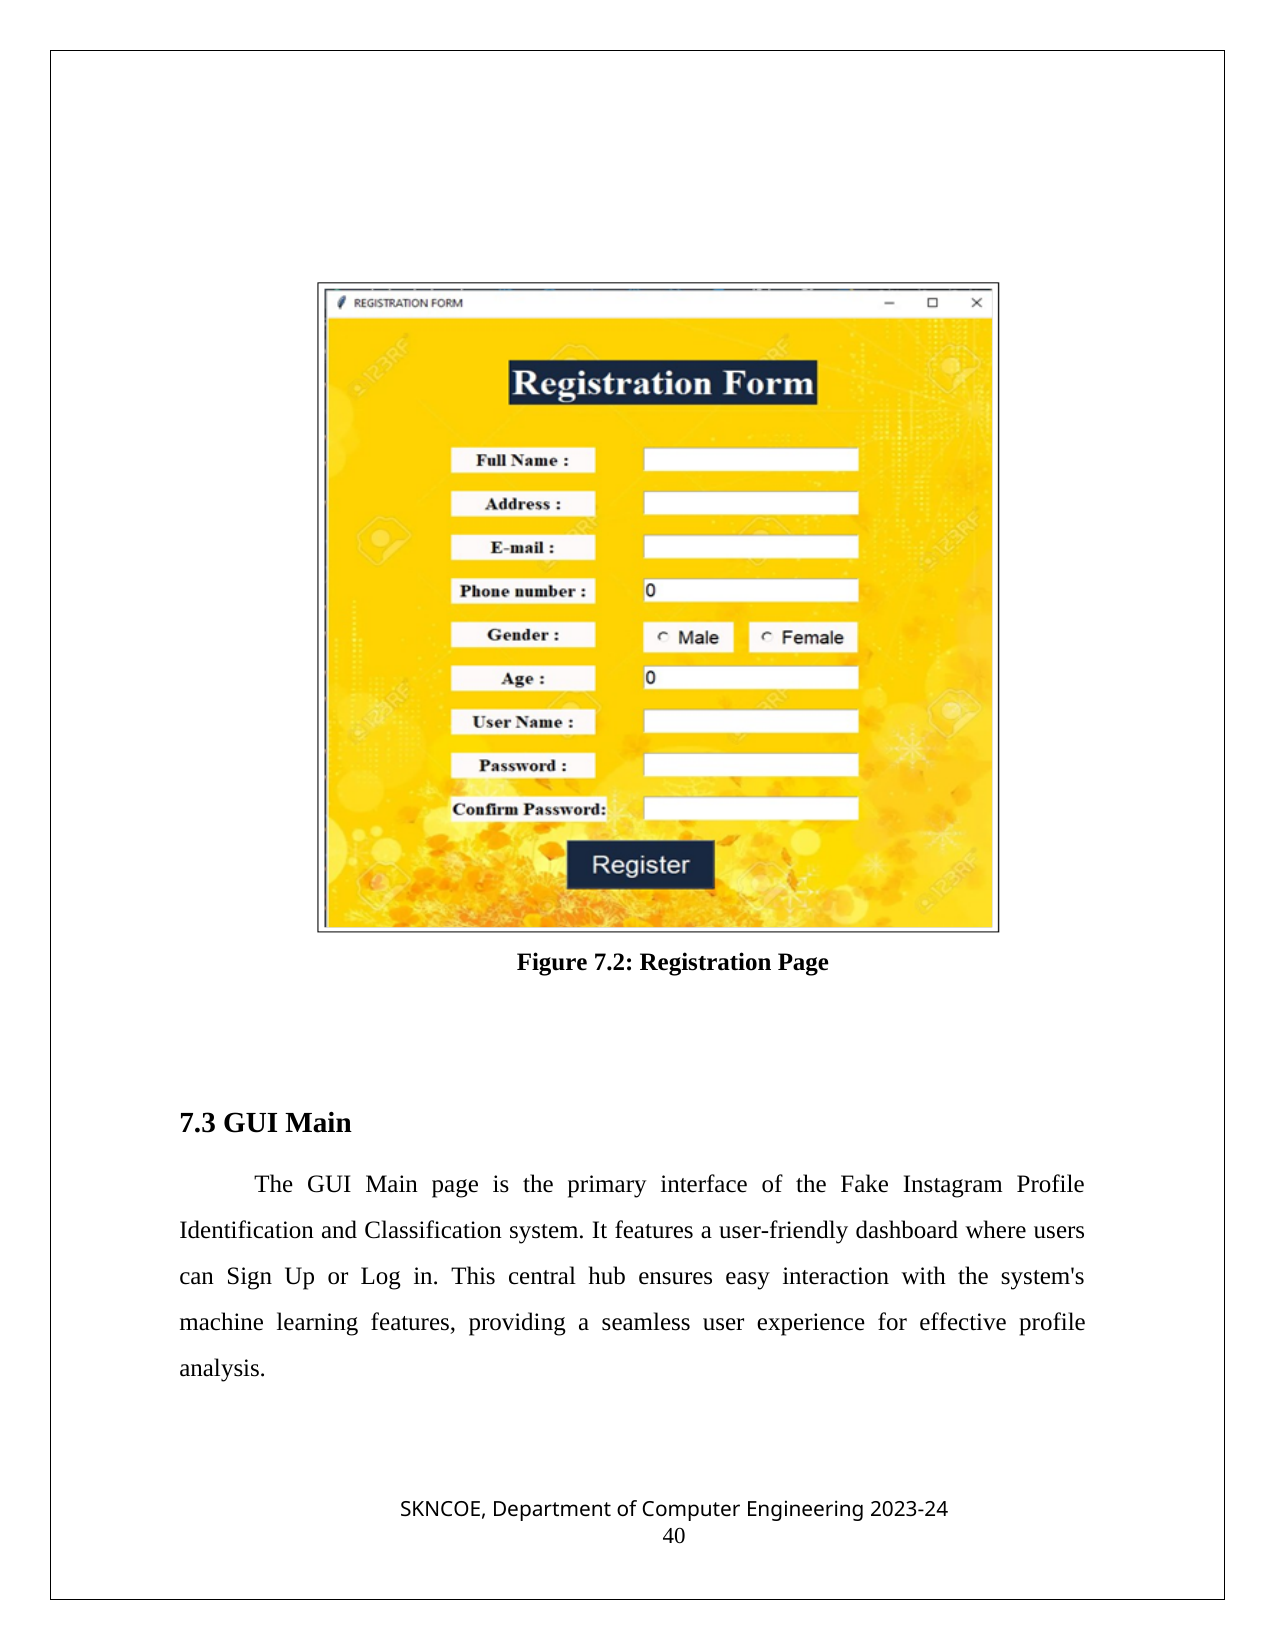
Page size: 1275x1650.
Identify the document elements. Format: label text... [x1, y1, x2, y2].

text The GUI Main page is the primary interface of the Fake Instagram Profile Identification and Classification system. It features a user-friendly dashboard where users can Sign Up or Log in. This central hub ensures easy interaction with the system's machine learning features, providing a seamless user experience for effective profile analysis. [179, 1169, 1086, 1381]
text Figure 7.2: Registration Page [479, 947, 1169, 976]
text 7.3 GUI Main [179, 1105, 1086, 1138]
picture [316, 282, 1001, 934]
